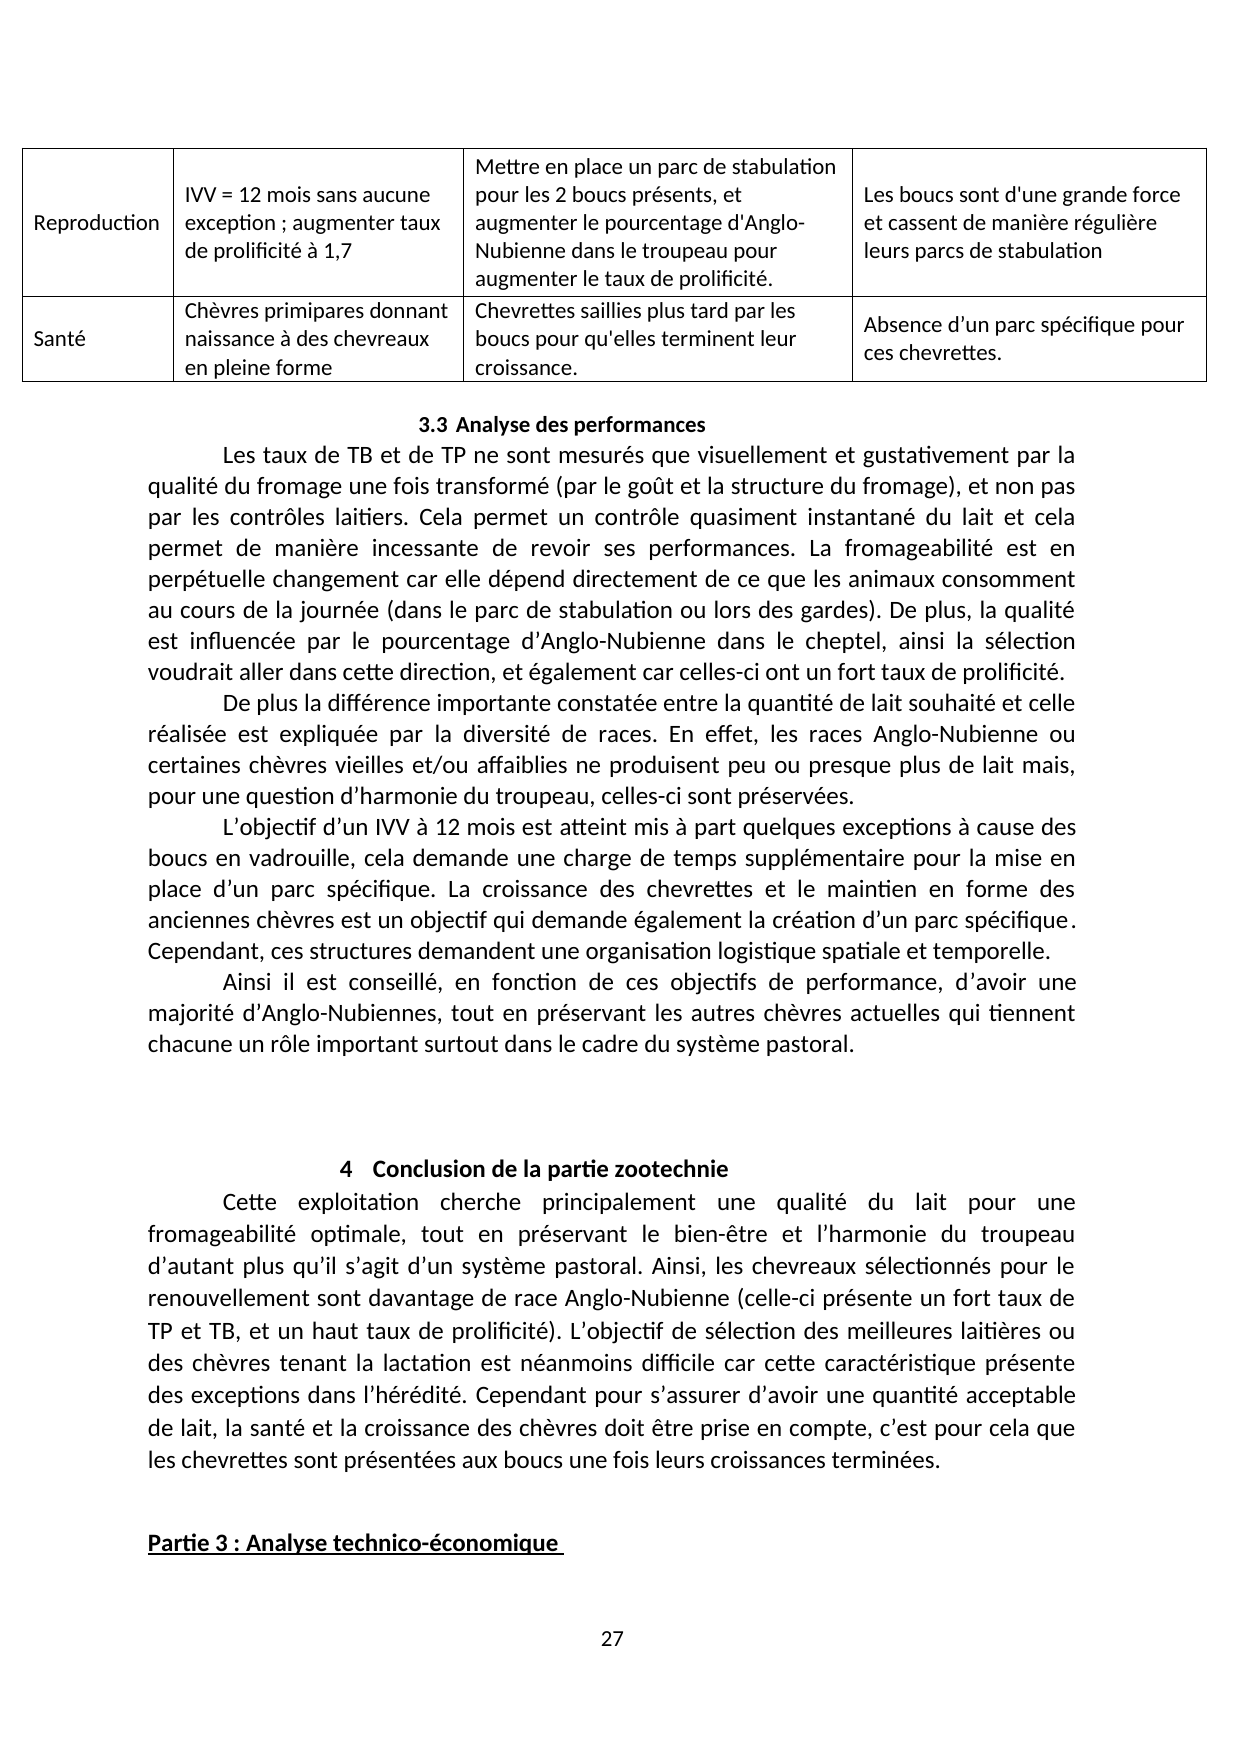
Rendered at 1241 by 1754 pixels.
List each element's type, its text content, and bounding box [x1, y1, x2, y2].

table_cell Chevrettes saillies plus tard par les boucs pour qu'elles terminent leur croissance. [464, 297, 852, 381]
text Les taux de TB et de TP ne sont mesurés que visuellement et gustativement par la qualité du fromage une fois transformé (par le goût et la structure du fromage), et non pas par les contrôles laitiers. Cela permet un contrôle quasiment instantané du lait et cela permet de manière incessante de revoir ses performances. La fromageabilité est en perpétuelle changement car elle dépend directement de ce que les animaux consomment au cours de la journée (dans le parc de stabulation ou lors des gardes). De plus, la qualité est influencée par le pourcentage d’Anglo-Nubienne dans le cheptel, ainsi la sélection voudrait aller dans cette direction, et également car celles-ci ont un fort taux de prolificité. [148, 439, 1077, 687]
table_cell Absence d’un parc spécifique pour ces chevrettes. [853, 297, 1206, 381]
text L’objectif d’un IVV à 12 mois est atteint mis à part quelques exceptions à cause des boucs en vadrouille, cela demande une charge de temps supplémentaire pour la mise en place d’un parc spécifique. La croissance des chevrettes et le maintien en forme des anciennes chèvres est un objectif qui demande également la création d’un parc spécifique. Cependant, ces structures demandent une organisation logistique spatiale et temporelle. [148, 811, 1077, 966]
text Partie 3 : Analyse technico-économique [148, 1527, 1077, 1558]
table_cell Reproduction [23, 149, 173, 296]
table_cell Santé [23, 297, 173, 381]
table_cell Chèvres primipares donnant naissance à des chevreaux en pleine forme [174, 297, 463, 381]
table_cell Les boucs sont d'une grande force et cassent de manière régulière leurs parcs de stabulation [853, 149, 1206, 296]
list Analyse des performances [418, 410, 1077, 438]
text Cette exploitation cherche principalement une qualité du lait pour une fromageabilité optimale, tout en préservant le bien-être et l’harmonie du troupeau d’autant plus qu’il s’agit d’un système pastoral. Ainsi, les chevreaux sélectionnés pour le renouvellement sont davantage de race Anglo-Nubienne (celle-ci présente un fort taux de TP et TB, et un haut taux de prolificité). L’objectif de sélection des meilleures laitières ou des chèvres tenant la lactation est néanmoins difficile car cette caractéristique présente des exceptions dans l’hérédité. Cependant pour s’assurer d’avoir une quantité acceptable de lait, la santé et la croissance des chèvres doit être prise en compte, c’est pour cela que les chevrettes sont présentées aux boucs une fois leurs croissances terminées. [148, 1186, 1077, 1474]
table_cell IVV = 12 mois sans aucune exception ; augmenter taux de prolificité à 1,7 [174, 149, 463, 296]
table_cell Mettre en place un parc de stabulation pour les 2 boucs présents, et augmenter le pourcentage d'Anglo-Nubienne dans le troupeau pour augmenter le taux de prolificité. [464, 149, 852, 296]
text De plus la différence importante constatée entre la quantité de lait souhaité et celle réalisée est expliquée par la diversité de races. En effet, les races Anglo-Nubienne ou certaines chèvres vieilles et/ou affaiblies ne produisent peu ou presque plus de lait mais, pour une question d’harmonie du troupeau, celles-ci sont préservées. [148, 687, 1077, 811]
list Conclusion de la partie zootechnie [305, 1153, 1077, 1184]
text Ainsi il est conseillé, en fonction de ces objectifs de performance, d’avoir une majorité d’Anglo-Nubiennes, tout en préservant les autres chèvres actuelles qui tiennent chacune un rôle important surtout dans le cadre du système pastoral. [148, 966, 1077, 1059]
